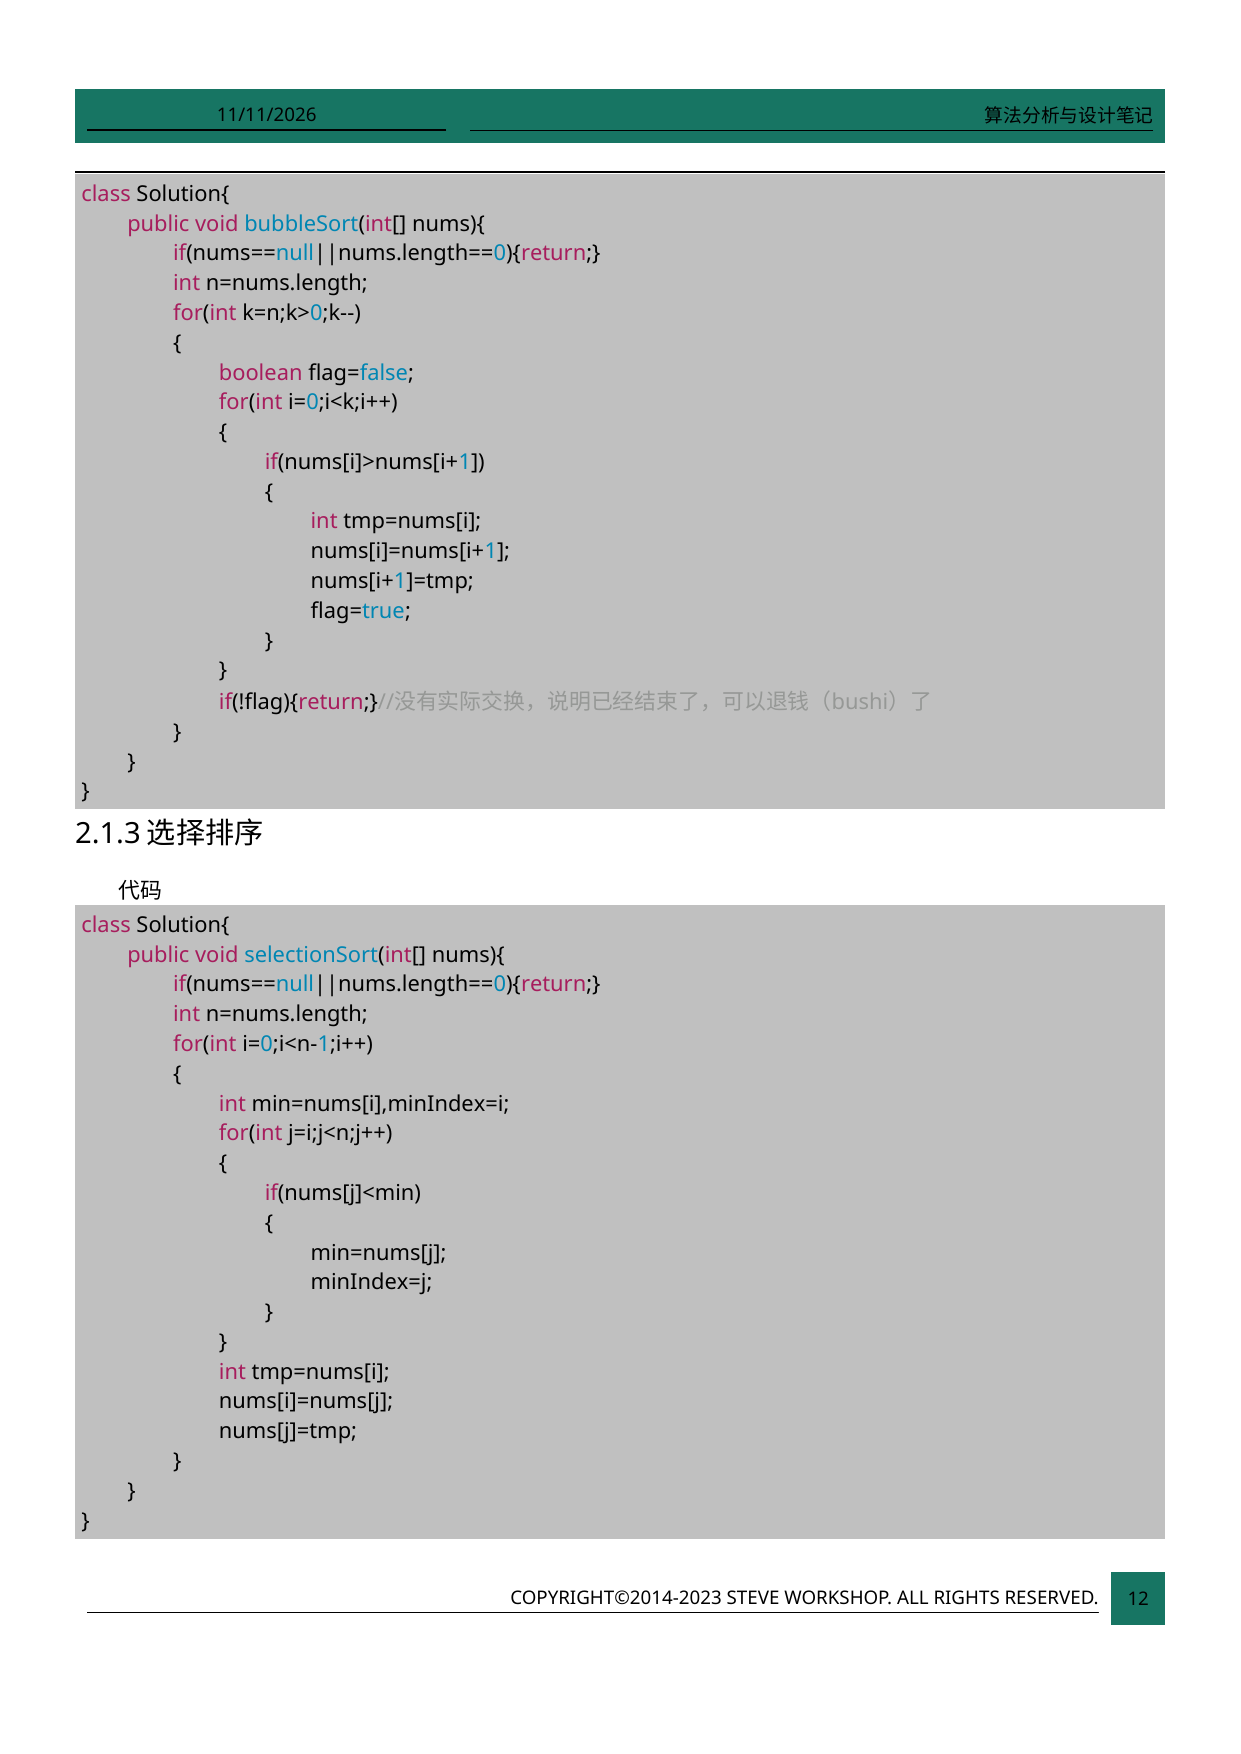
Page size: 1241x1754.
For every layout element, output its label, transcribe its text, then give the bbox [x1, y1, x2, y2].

text 2.1.3选择排序 [75, 809, 1165, 852]
table_header class Solution{ public void selectionSort(int[] nums){ if(nums==null||nums.length==0){return;} int n=nums.length; for(int i=0;i<n-1;i++) { int min=nums[i],minIndex=i; for(int j=i;j<n;j++) { if(nums[j]<min) { min=nums[j]; minIndex=j; } } int tmp=nums[i]; nums[i]=nums[j]; nums[j]=tmp; } } } [75, 905, 1165, 1539]
table_header class Solution{ public void bubbleSort(int[] nums){ if(nums==null||nums.length==0){return;} int n=nums.length; for(int k=n;k>0;k--) { boolean flag=false; for(int i=0;i<k;i++) { if(nums[i]>nums[i+1]) { int tmp=nums[i]; nums[i]=nums[i+1]; nums[i+1]=tmp; flag=true; } } if(!flag){return;}//没有实际交换，说明已经结束了，可以退钱（bushi）了 } } } [75, 174, 1165, 809]
text 代码 [75, 873, 1165, 905]
